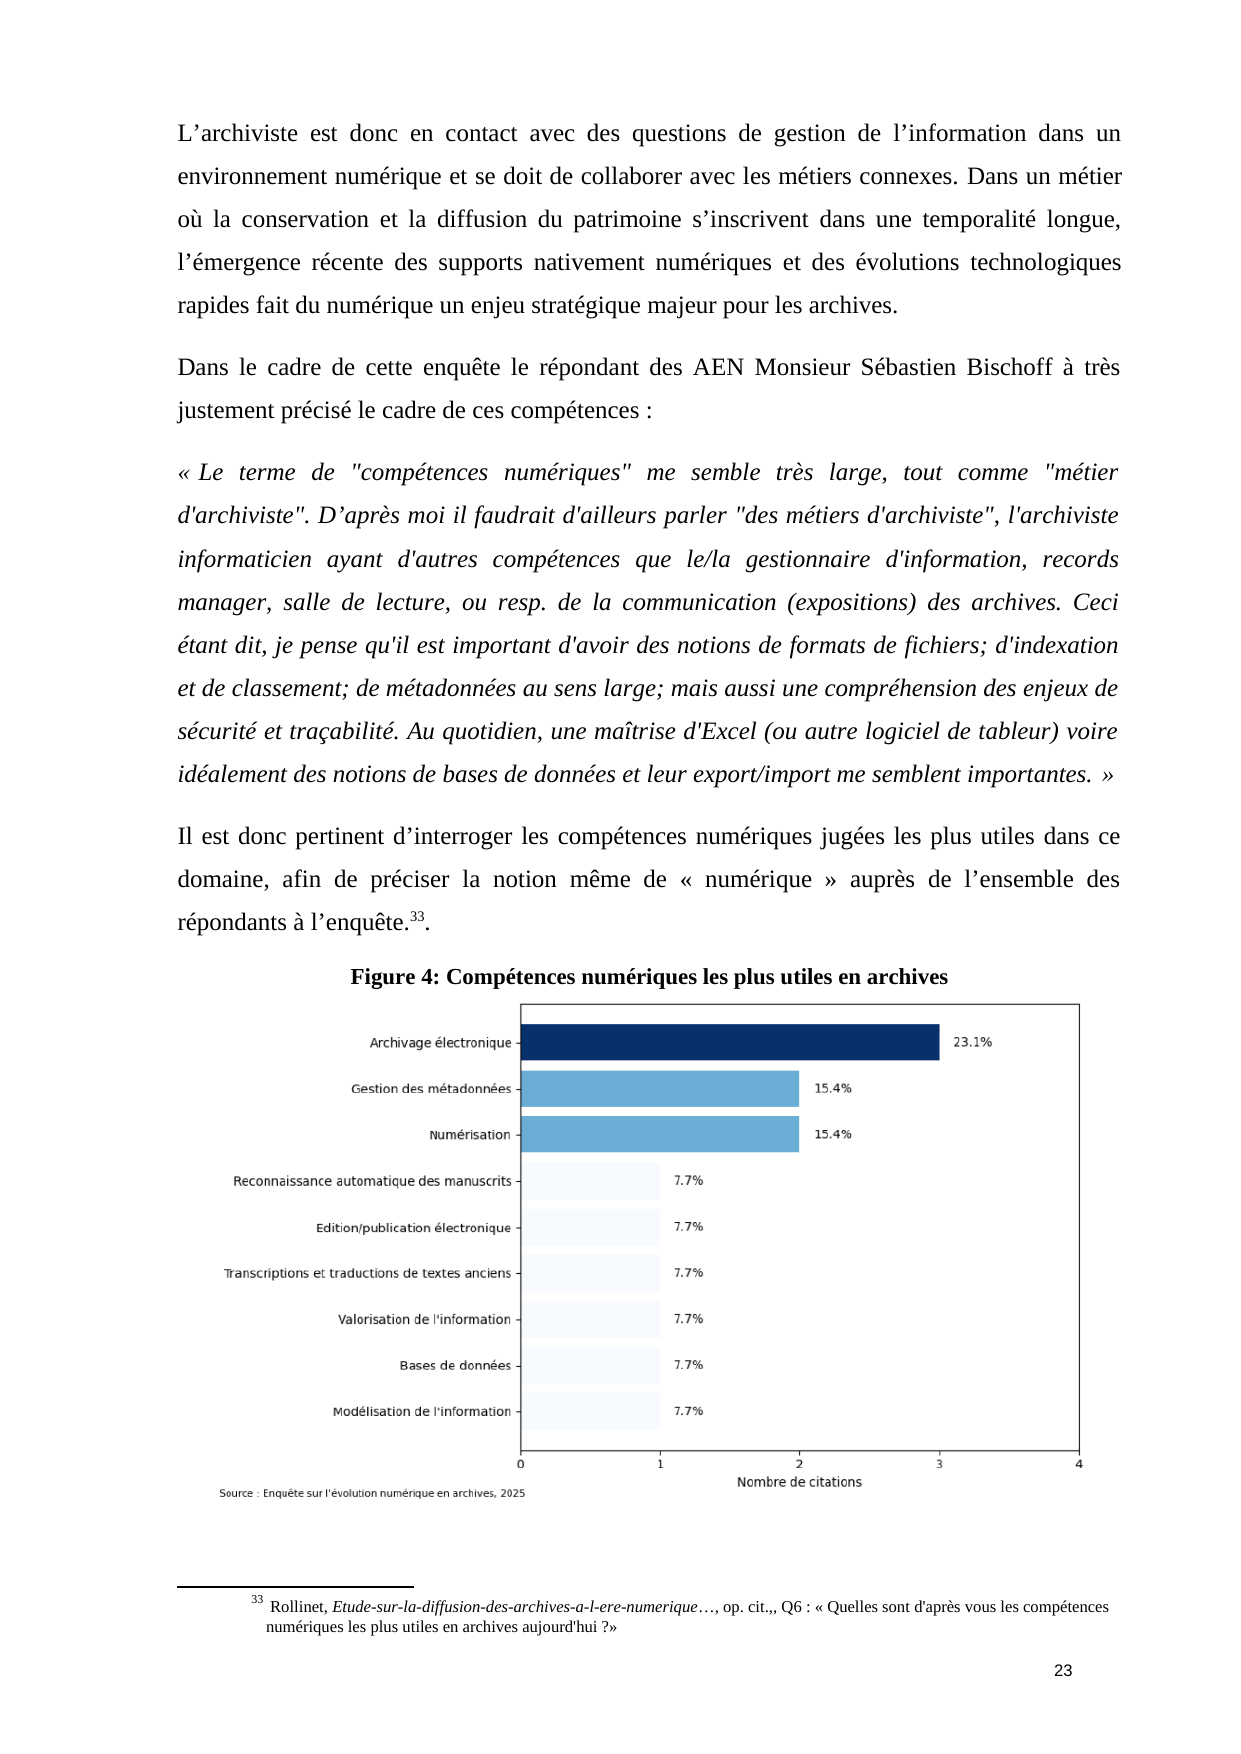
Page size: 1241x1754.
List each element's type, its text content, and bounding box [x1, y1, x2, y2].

text Il est donc pertinent d’interroger les compétences numériques jugées les plus utiles dans ce domaine, afin de préciser la notion même de « numérique » auprès de l’ensemble des répondants à l’enquête.. [177, 821, 1122, 936]
text L’archiviste est donc en contact avec des questions de gestion de l’information dans un environnement numérique et se doit de collaborer avec les métiers connexes. Dans un métier où la conservation et la diffusion du patrimoine s’inscrivent dans une temporalité longue, l’émergence récente des supports nativement numériques et des évolutions technologiques rapides fait du numérique un enjeu stratégique majeur pour les archives. [177, 118, 1122, 319]
text Dans le cadre de cette enquête le répondant des AEN Monsieur Sébastien Bischoff à très justement précisé le cadre de ces compétences : [177, 352, 1122, 424]
text Figure 4: Compétences numériques les plus utiles en archives [177, 963, 1122, 989]
picture [210, 1002, 1090, 1507]
text « Le terme de "compétences numériques" me semble très large, tout comme "métier d'archiviste". D’après moi il faudrait d'ailleurs parler "des métiers d'archiviste", l'archiviste informaticien ayant d'autres compétences que le/la gestionnaire d'information, records manager, salle de lecture, ou resp. de la communication (expositions) des archives. Ceci étant dit, je pense qu'il est important d'avoir des notions de formats de fichiers; d'indexation et de classement; de métadonnées au sens large; mais aussi une compréhension des enjeux de sécurité et traçabilité. Au quotidien, une maîtrise d'Excel (ou autre logiciel de tableur) voire idéalement des notions de bases de données et leur export/import me semblent importantes. » [177, 457, 1122, 788]
